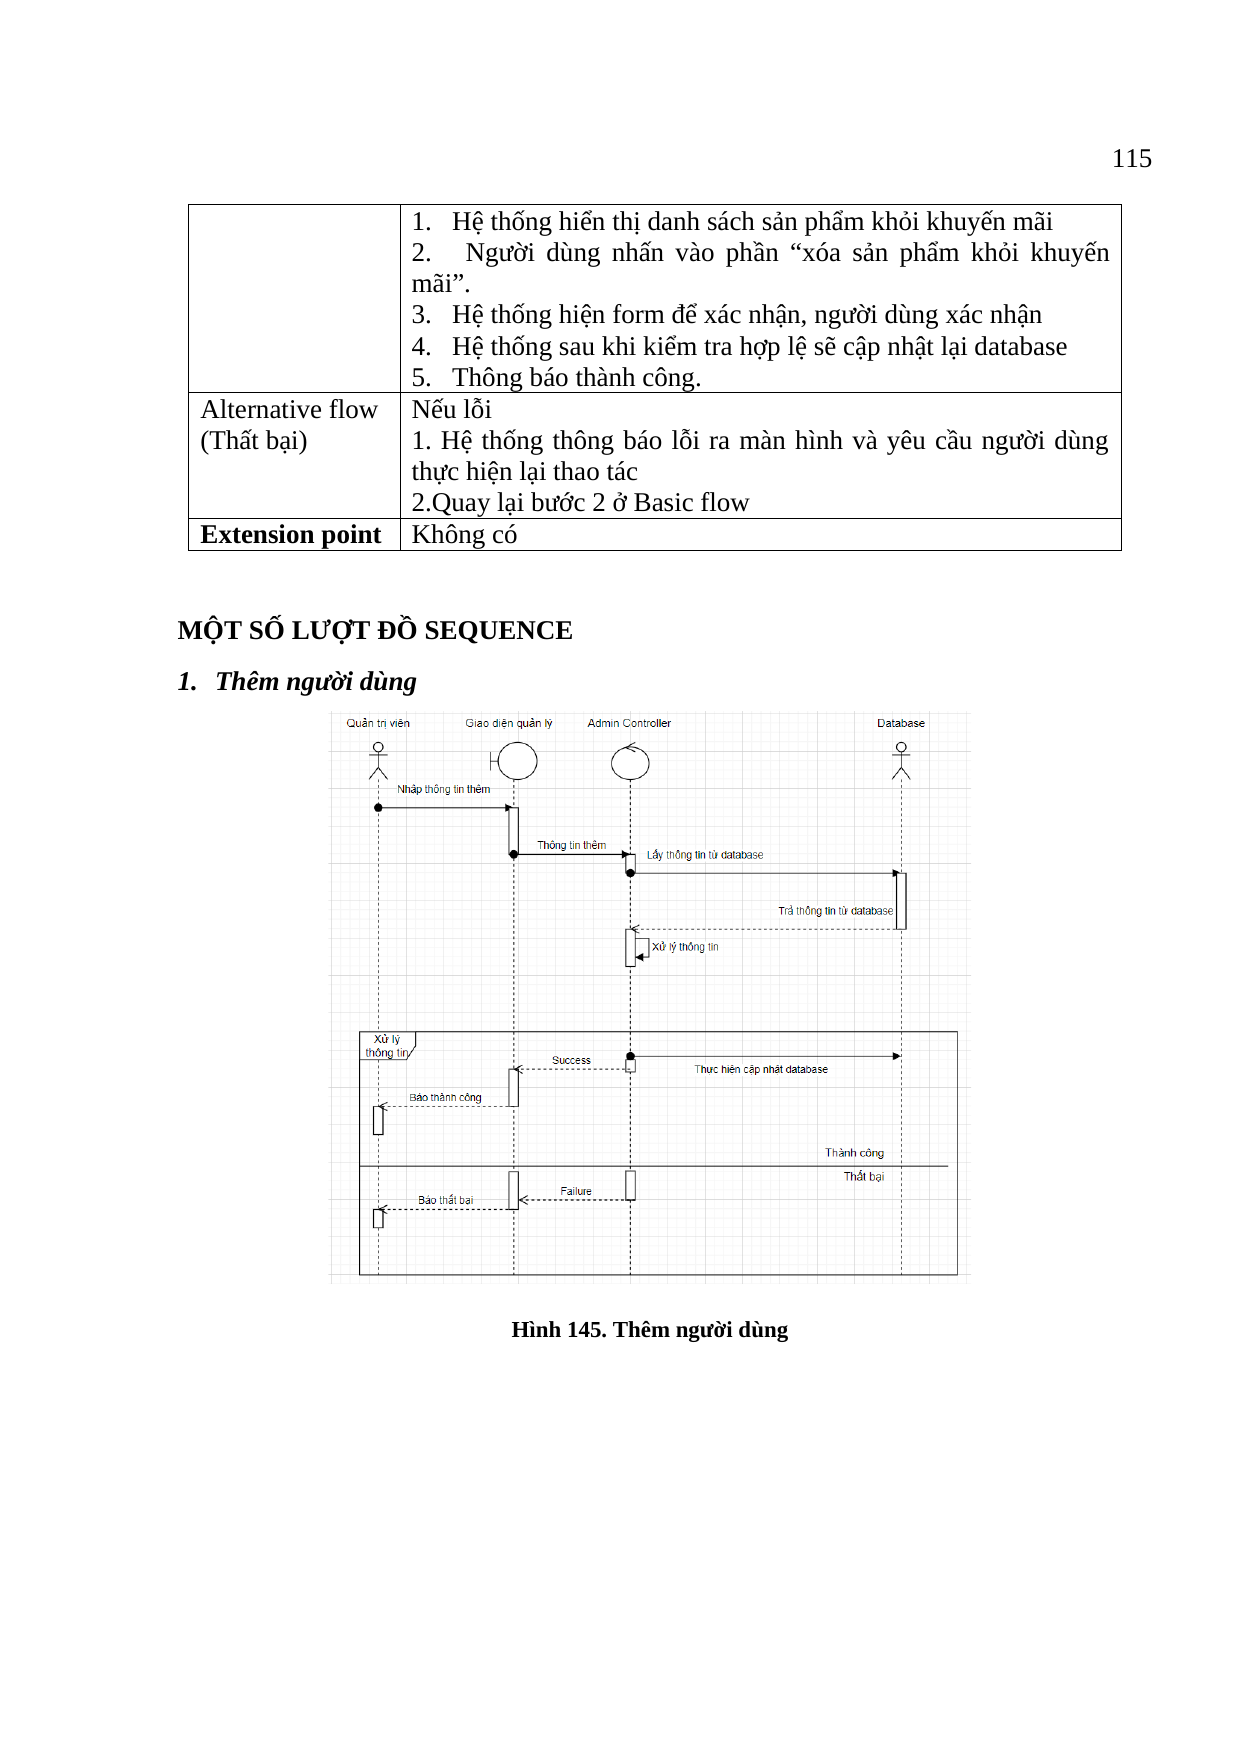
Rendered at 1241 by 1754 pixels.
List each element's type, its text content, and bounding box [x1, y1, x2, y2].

table_cell Alternative flow (Thất bại) [189, 393, 400, 518]
table_cell Extension point [189, 519, 400, 550]
text Hình 145. Thêm người dùng [177, 1316, 1122, 1342]
subtitle MỘT SỐ LƯỢT ĐỒ SEQUENCE [177, 614, 1122, 645]
table_cell Nếu lỗi 1. Hệ thống thông báo lỗi ra màn hình và yêu cầu người dùng thực hiện lại thao tác 2.Quay lại bước 2 ở Basic flow [401, 393, 1121, 518]
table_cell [189, 205, 400, 392]
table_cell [401, 205, 1121, 392]
subtitle Thêm người dùng [177, 665, 1122, 696]
picture [328, 711, 972, 1284]
table_cell Không có [401, 519, 1121, 550]
